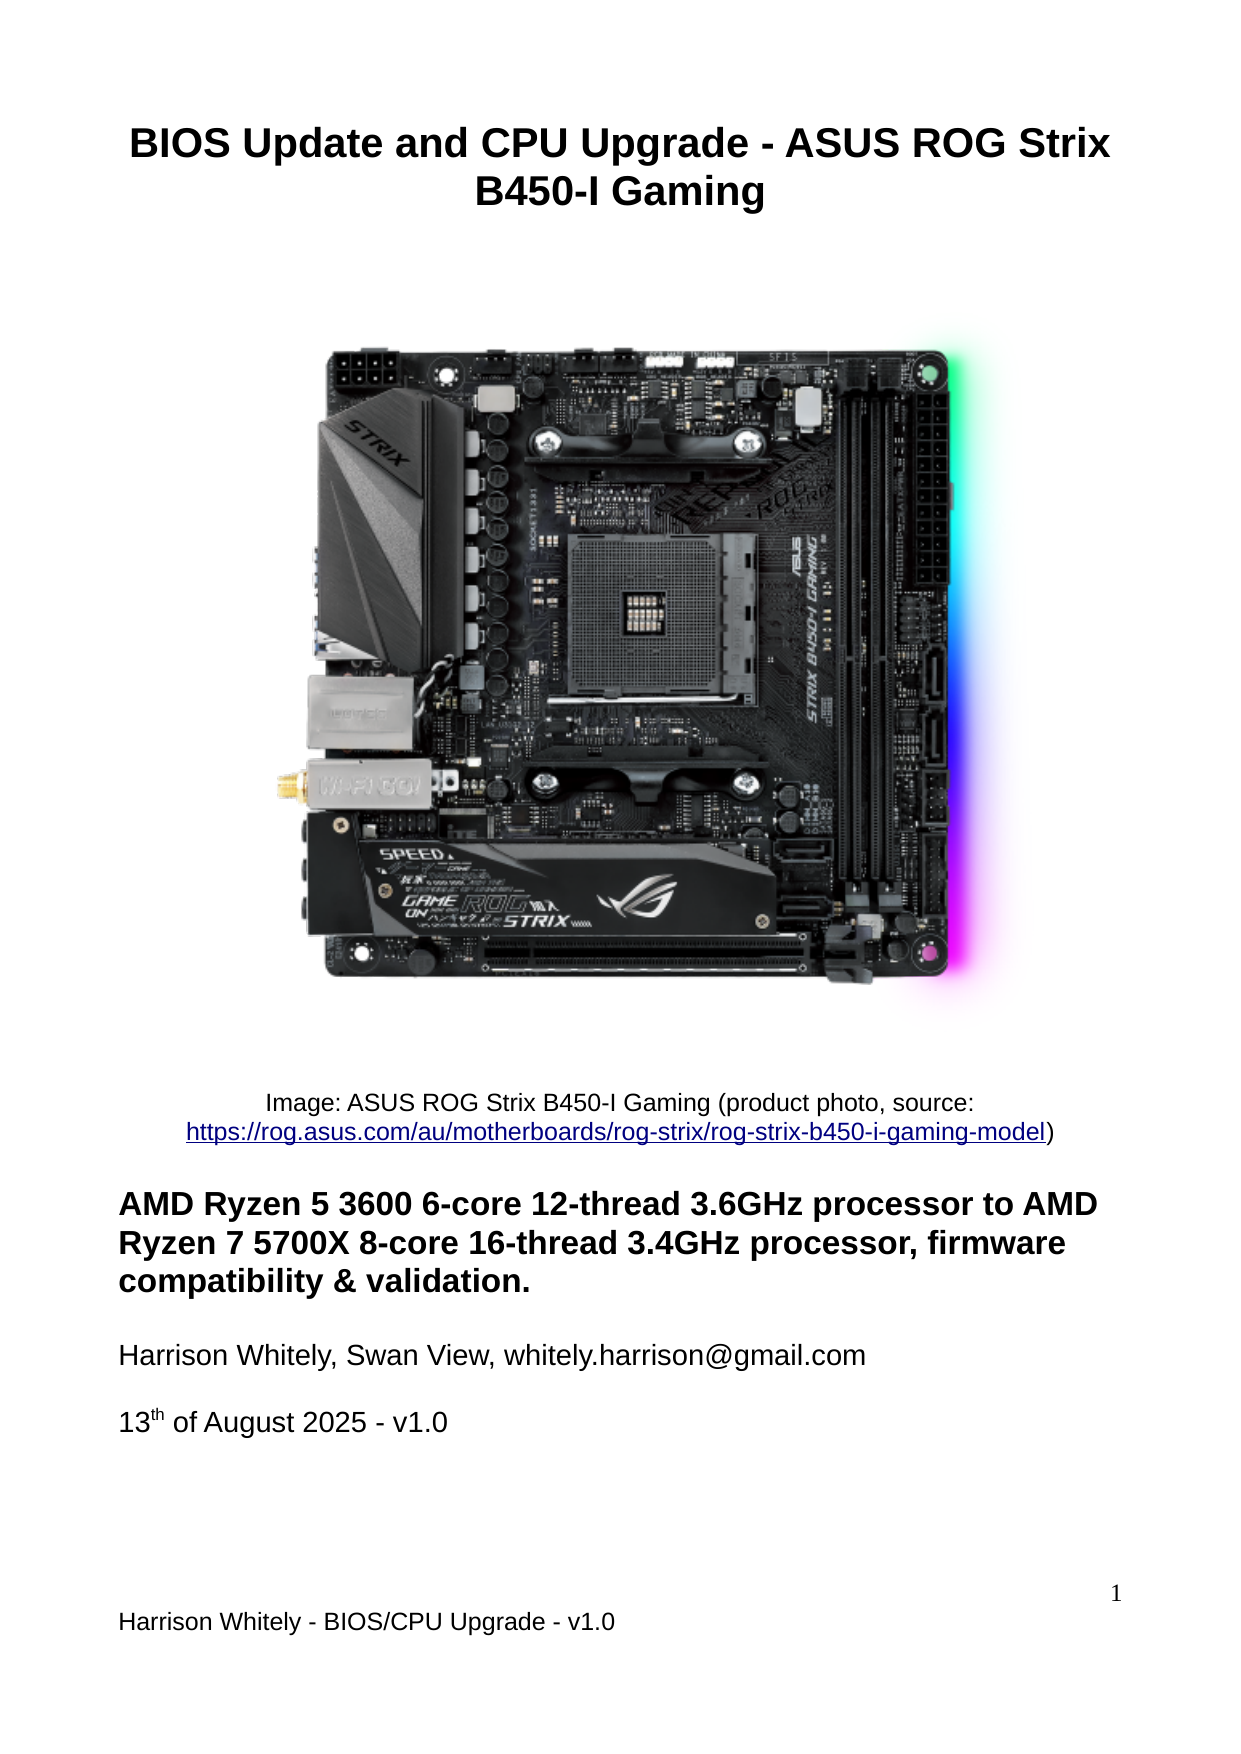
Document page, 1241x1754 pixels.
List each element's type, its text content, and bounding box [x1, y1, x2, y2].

text AMD Ryzen 5 3600 6-core 12-thread 3.6GHz processor to AMD Ryzen 7 5700X 8-core 16-thread 3.4GHz processor, firmware compatibility & validation. [118, 1184, 1122, 1299]
text BIOS Update and CPU Upgrade - ASUS ROG Strix B450-I Gaming [118, 118, 1122, 214]
text 13th of August 2025 - v1.0 [118, 1405, 1122, 1439]
text Harrison Whitely, Swan View, whitely.harrison@gmail.com [118, 1338, 1122, 1372]
text Image: ASUS ROG Strix B450-I Gaming (product photo, source: https://rog.asus.com/au/motherboards/rog-strix/rog-strix-b450-i-gaming-model) [118, 1088, 1122, 1146]
picture [196, 236, 1038, 1078]
